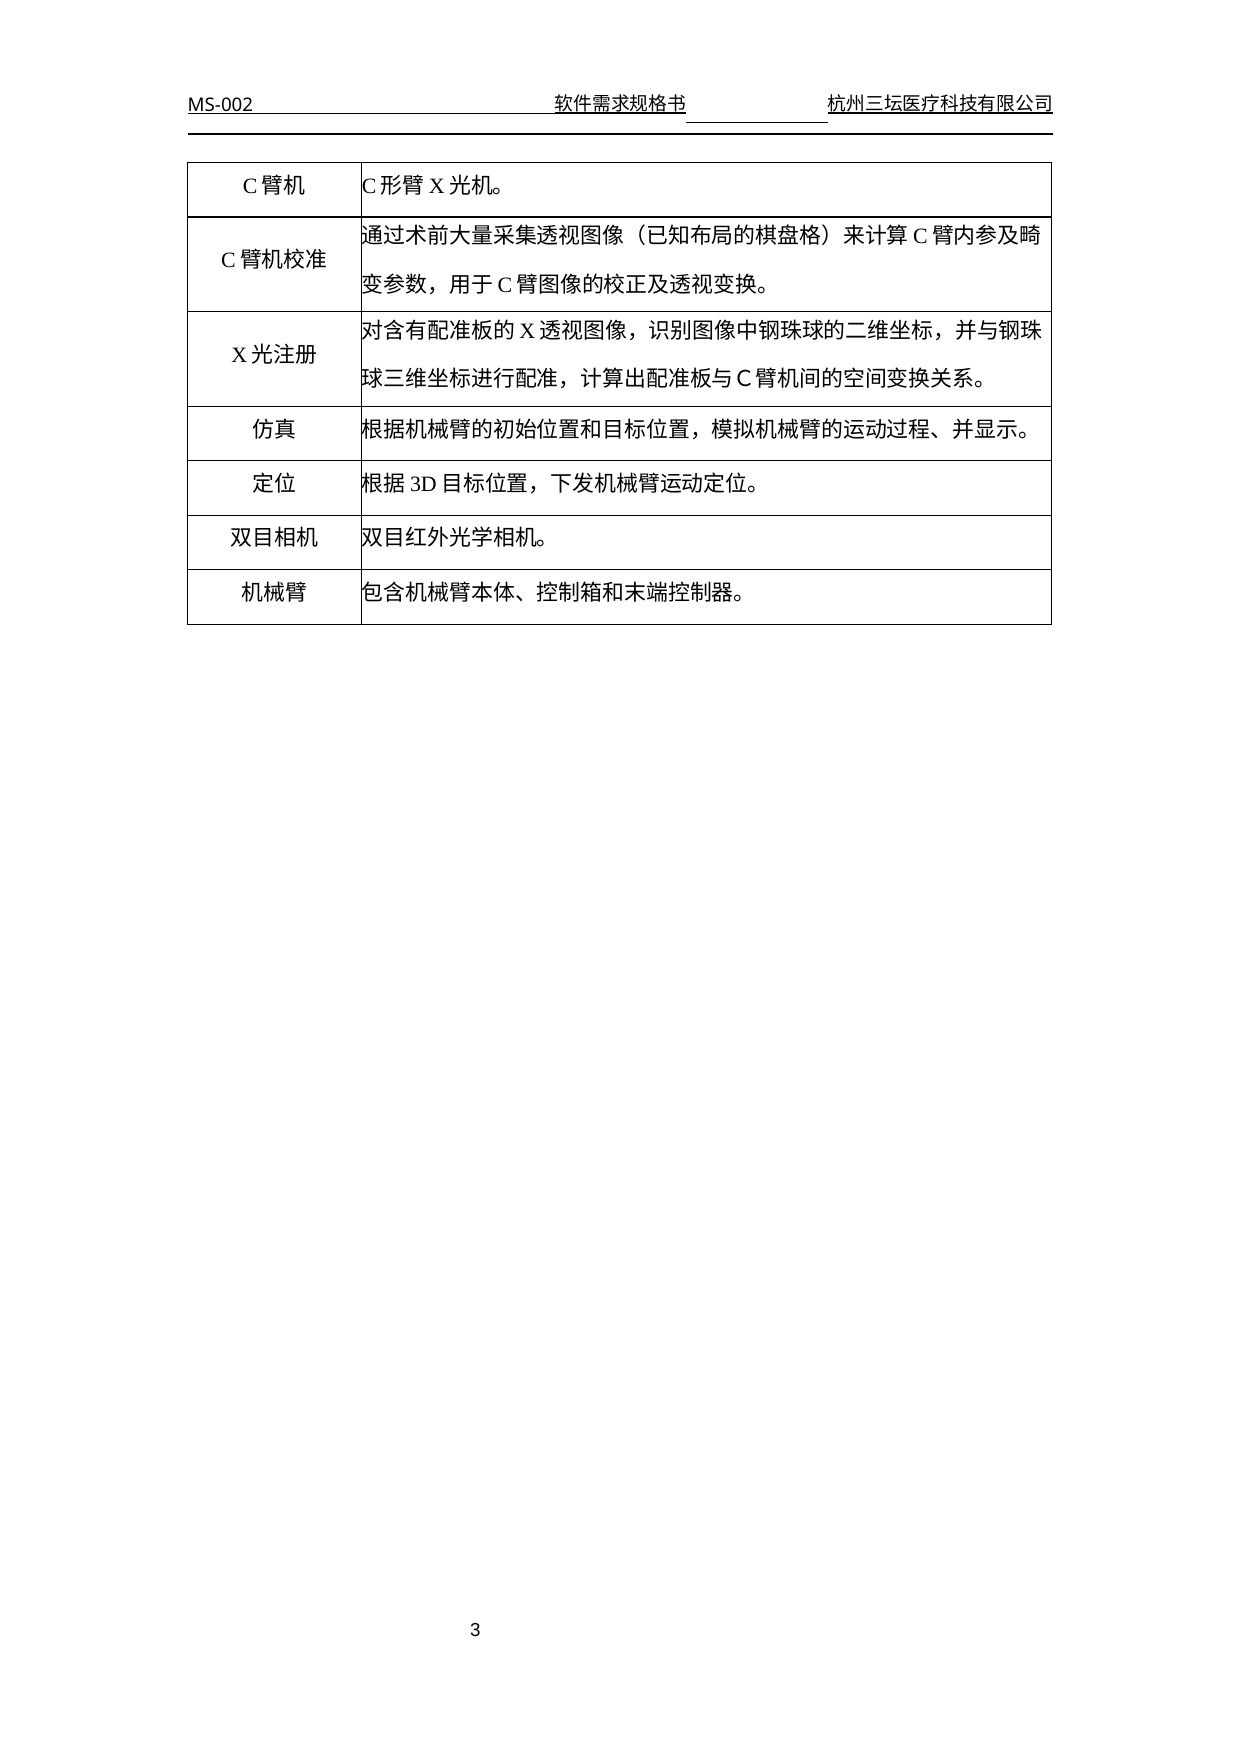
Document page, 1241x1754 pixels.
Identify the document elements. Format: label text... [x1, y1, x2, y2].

table_cell 根据机械臂的初始位置和目标位置，模拟机械臂的运动过程、并显示。 [362, 407, 1051, 460]
table_cell 双目红外光学相机。 [362, 516, 1051, 569]
table_cell X光注册 [188, 312, 361, 406]
table_cell 双目相机 [188, 516, 361, 569]
table_cell 定位 [188, 461, 361, 515]
table_cell 通过术前大量采集透视图像（已知布局的棋盘格）来计算C臂内参及畸变参数，用于C臂图像的校正及透视变换。 [362, 218, 1051, 311]
table_cell 机械臂 [188, 570, 361, 623]
table_cell 包含机械臂本体、控制箱和末端控制器。 [362, 570, 1051, 623]
table_cell C形臂X光机。 [362, 163, 1051, 216]
table_cell 对含有配准板的X透视图像，识别图像中钢珠球的二维坐标，并与钢珠球三维坐标进行配准，计算出配准板与Ｃ臂机间的空间变换关系。 [362, 312, 1051, 406]
table_cell 根据3D目标位置，下发机械臂运动定位。 [362, 461, 1051, 515]
table_cell C臂机校准 [188, 218, 361, 311]
table_cell 仿真 [188, 407, 361, 460]
table_cell C臂机 [188, 163, 361, 216]
